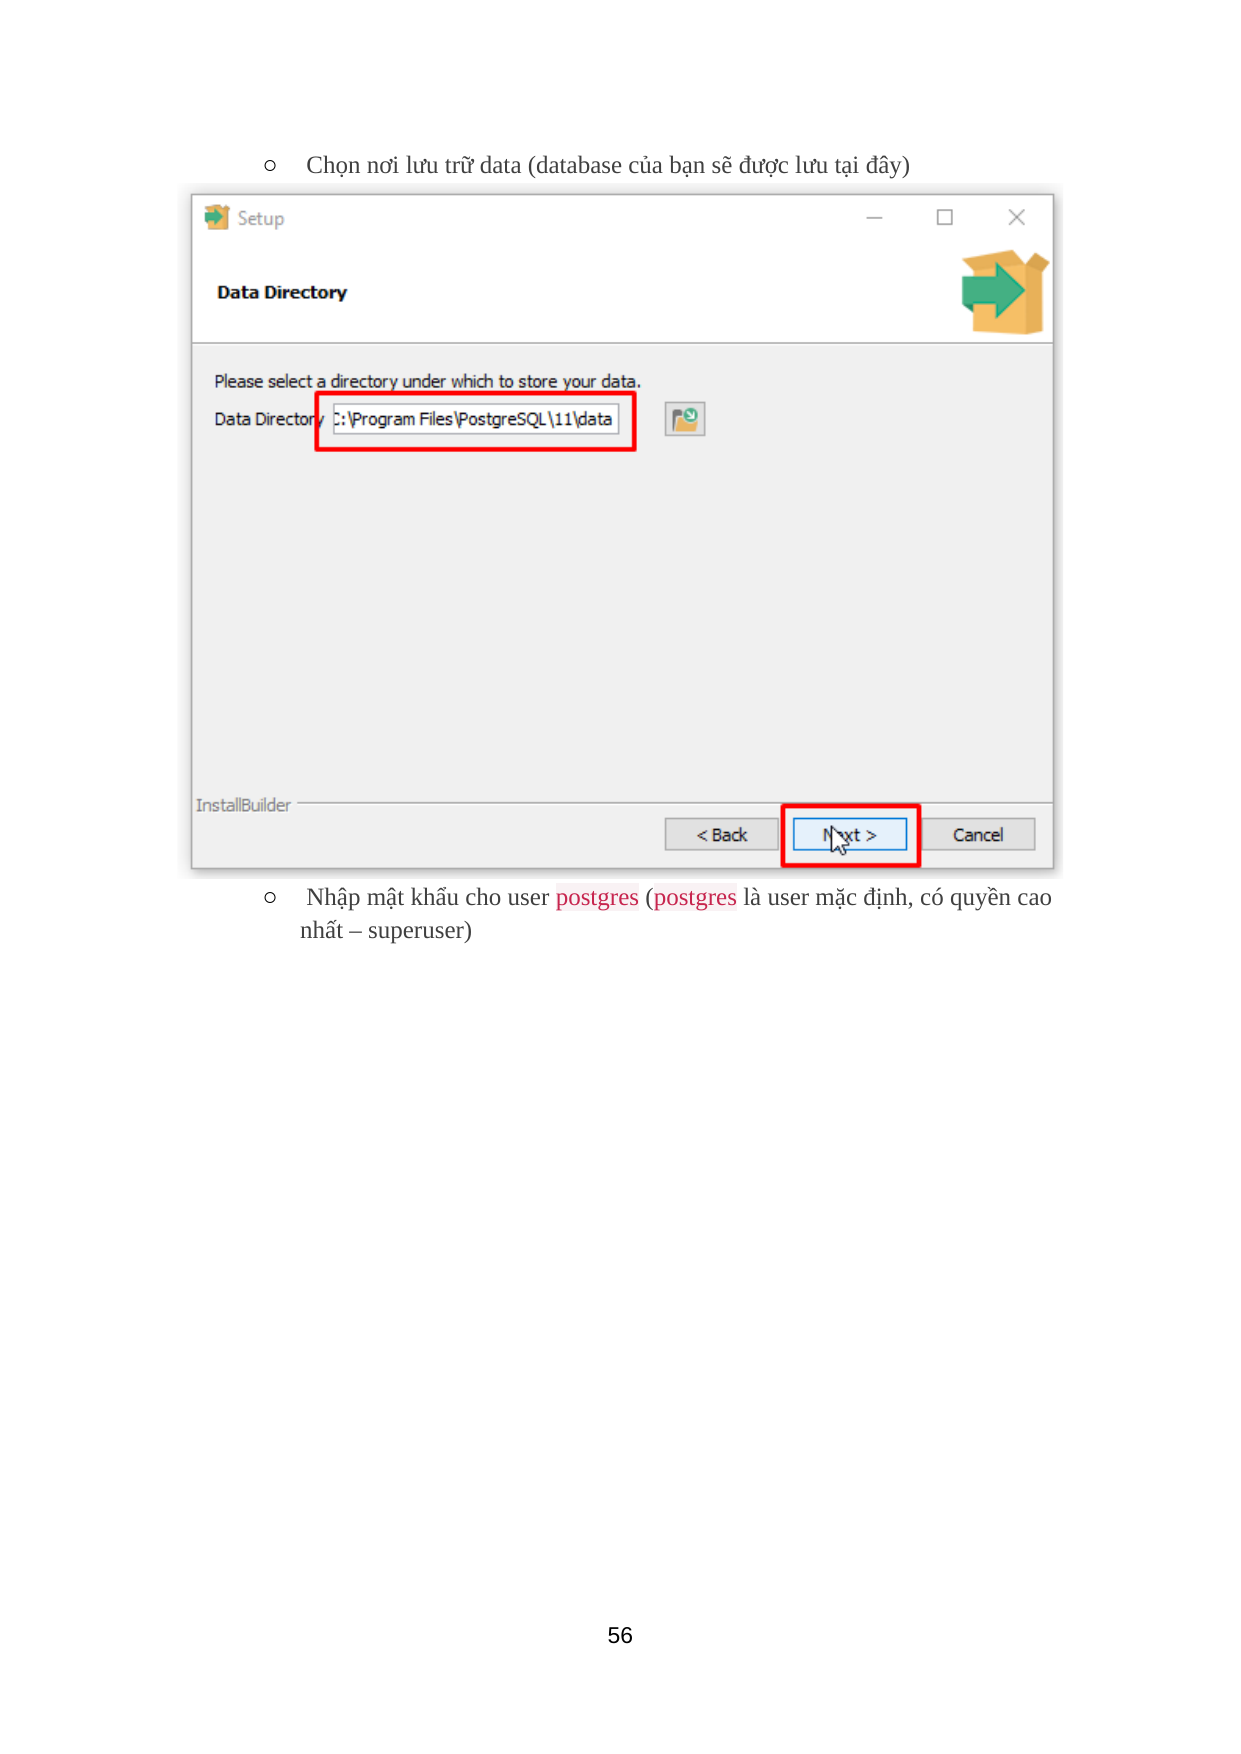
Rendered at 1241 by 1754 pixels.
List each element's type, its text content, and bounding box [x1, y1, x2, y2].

list Nhập mật khẩu cho user postgres (postgres là user mặc định, có quyền cao nhất – superuser) [262, 882, 1090, 944]
picture [177, 183, 1064, 879]
list Chọn nơi lưu trữ data (database của bạn sẽ được lưu tại đây) [262, 150, 1090, 179]
